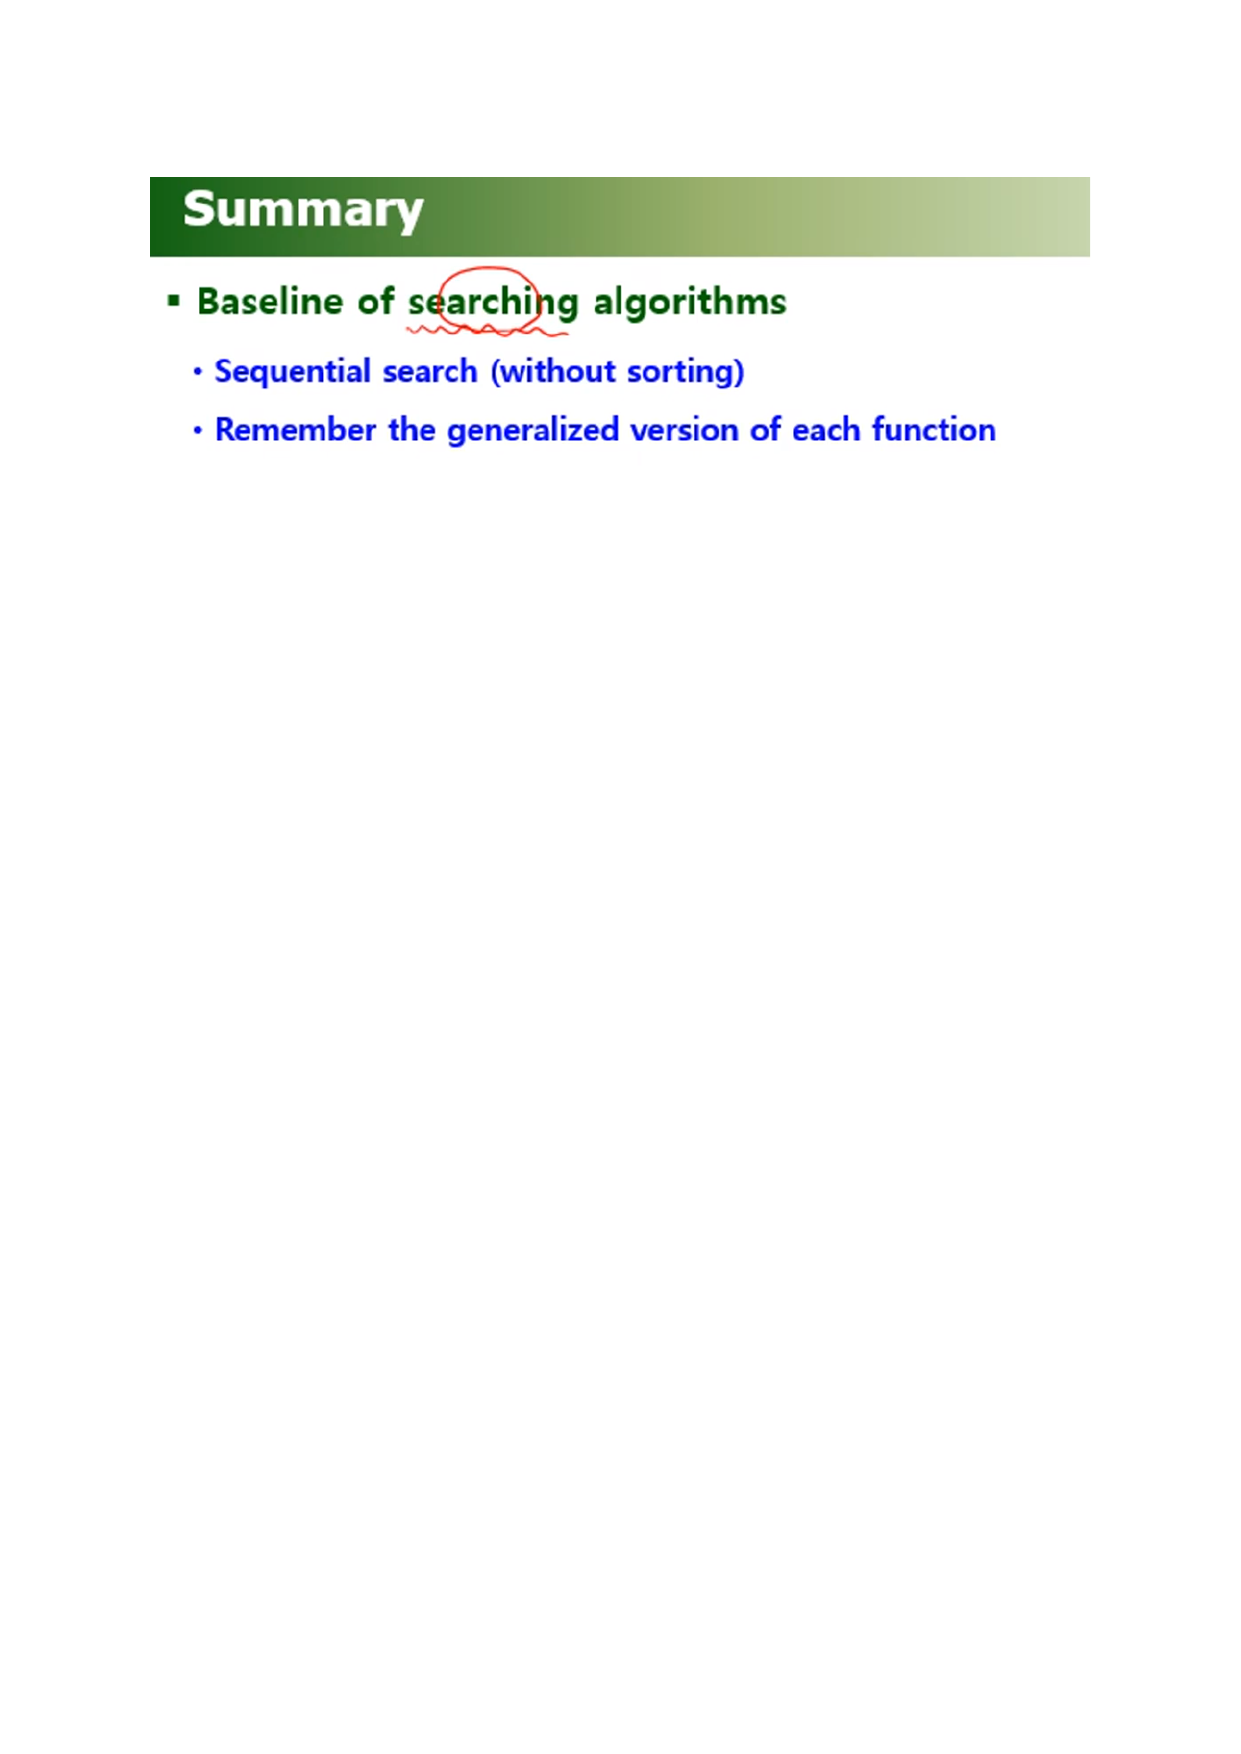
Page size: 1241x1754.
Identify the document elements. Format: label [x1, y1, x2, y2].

picture [150, 177, 1091, 493]
